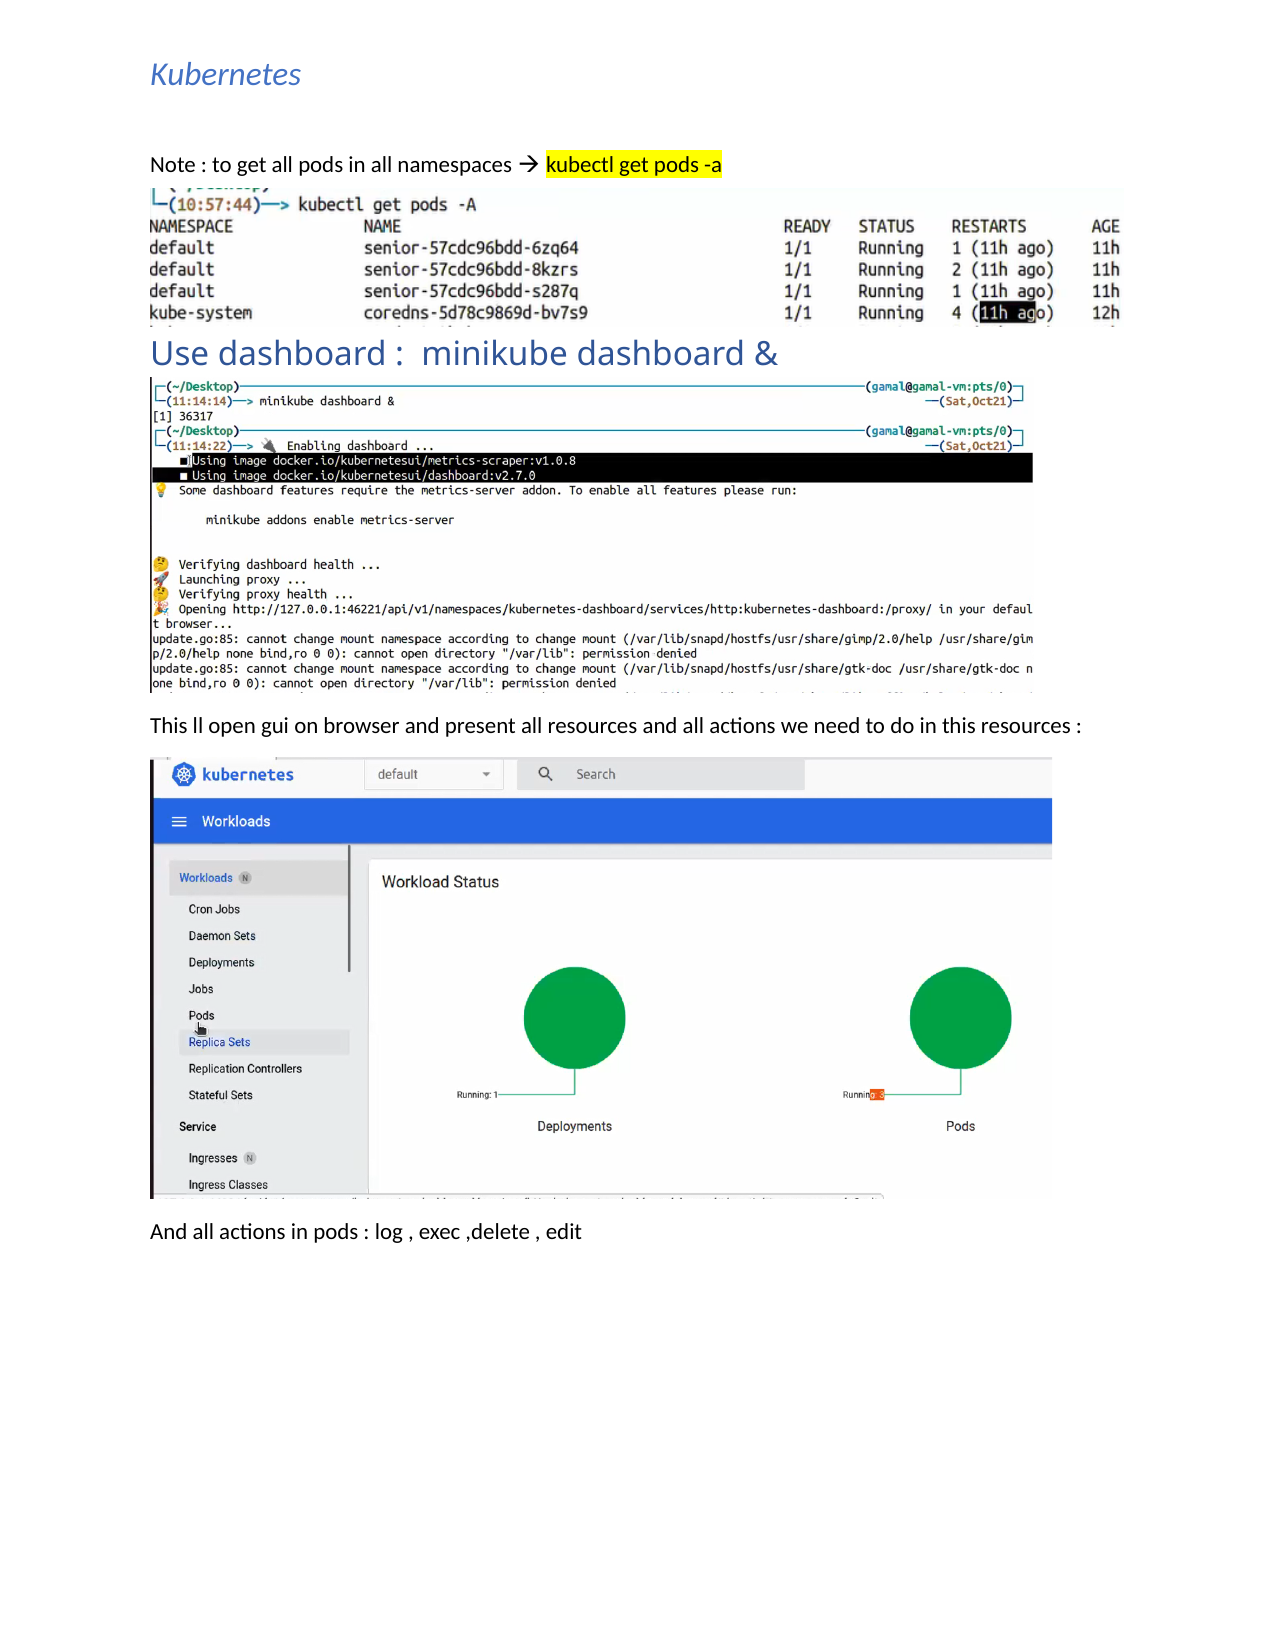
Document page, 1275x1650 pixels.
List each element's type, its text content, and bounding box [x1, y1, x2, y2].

text And all actions in pods : log , exec ,delete , edit [150, 1217, 1125, 1245]
picture [150, 757, 1053, 1199]
text This ll open gui on browser and present all resources and all actions we need to do in this resources : [150, 711, 1125, 739]
picture [150, 188, 1124, 327]
picture [150, 377, 1034, 693]
